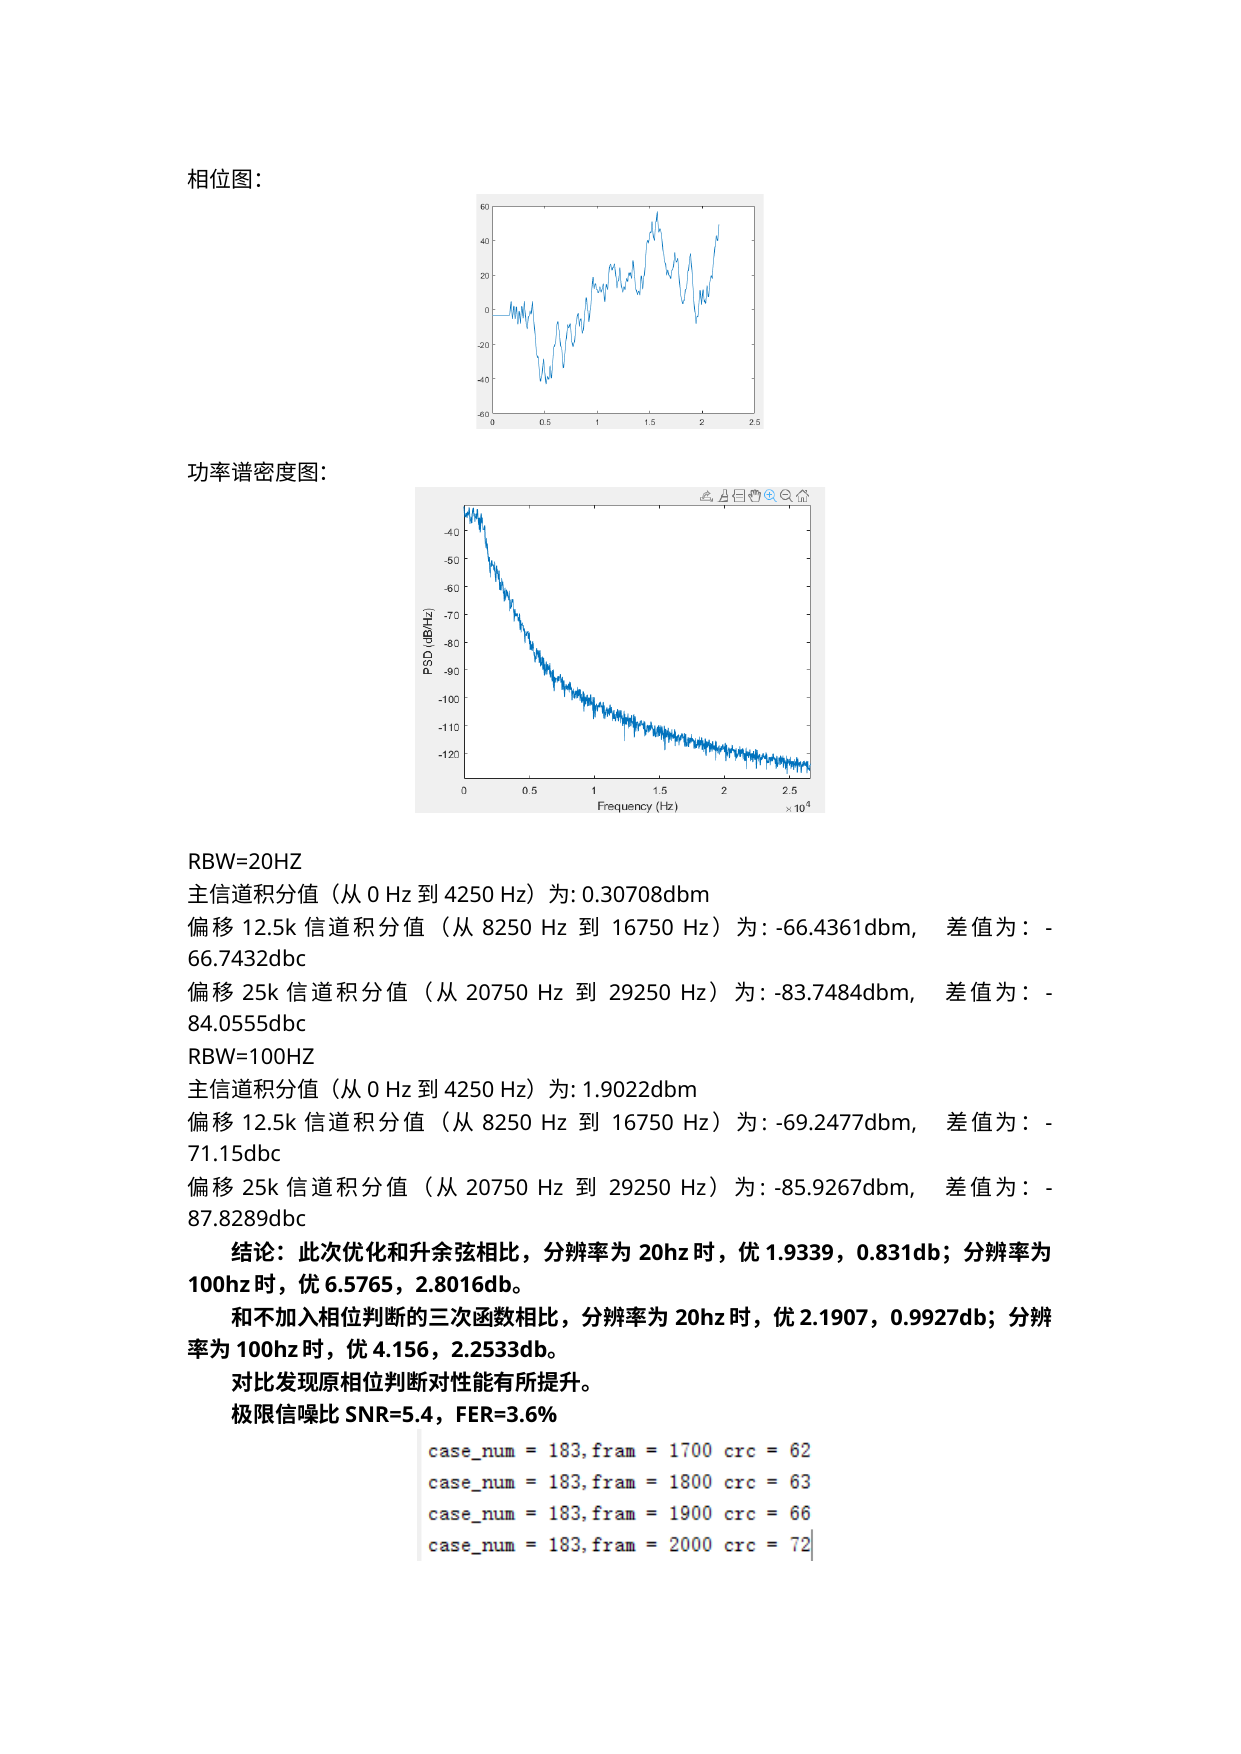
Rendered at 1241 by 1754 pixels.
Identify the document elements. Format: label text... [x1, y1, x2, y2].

picture [476, 194, 764, 429]
text 偏移12.5k信道积分值（从8250 Hz 到 16750 Hz）为: -69.2477dbm, 差值为：-71.15dbc [187, 1104, 1053, 1169]
picture [415, 487, 826, 813]
text 偏移25k信道积分值（从20750 Hz 到 29250 Hz）为: -83.7484dbm, 差值为：-84.0555dbc [187, 974, 1053, 1039]
text 和不加入相位判断的三次函数相比，分辨率为20hz时，优2.1907，0.9927db；分辨率为100hz时，优4.156，2.2533db。 [187, 1299, 1053, 1364]
text 偏移25k信道积分值（从20750 Hz 到 29250 Hz）为: -85.9267dbm, 差值为：-87.8289dbc [187, 1169, 1053, 1234]
text RBW=100HZ [187, 1039, 1053, 1072]
text 结论：此次优化和升余弦相比，分辨率为20hz时，优1.9339，0.831db；分辨率为100hz时，优6.5765，2.8016db。 [187, 1234, 1053, 1299]
text 功率谱密度图： [187, 454, 1053, 487]
text 相位图： [187, 162, 1053, 194]
text 极限信噪比SNR=5.4，FER=3.6% [187, 1397, 1053, 1429]
picture [417, 1429, 824, 1561]
text 主信道积分值（从0 Hz 到 4250 Hz）为: 1.9022dbm [187, 1072, 1053, 1104]
text 偏移12.5k信道积分值（从8250 Hz 到 16750 Hz）为: -66.4361dbm, 差值为：-66.7432dbc [187, 909, 1053, 974]
text RBW=20HZ [187, 844, 1053, 877]
text 对比发现原相位判断对性能有所提升。 [187, 1364, 1053, 1397]
text 主信道积分值（从0 Hz 到 4250 Hz）为: 0.30708dbm [187, 877, 1053, 909]
